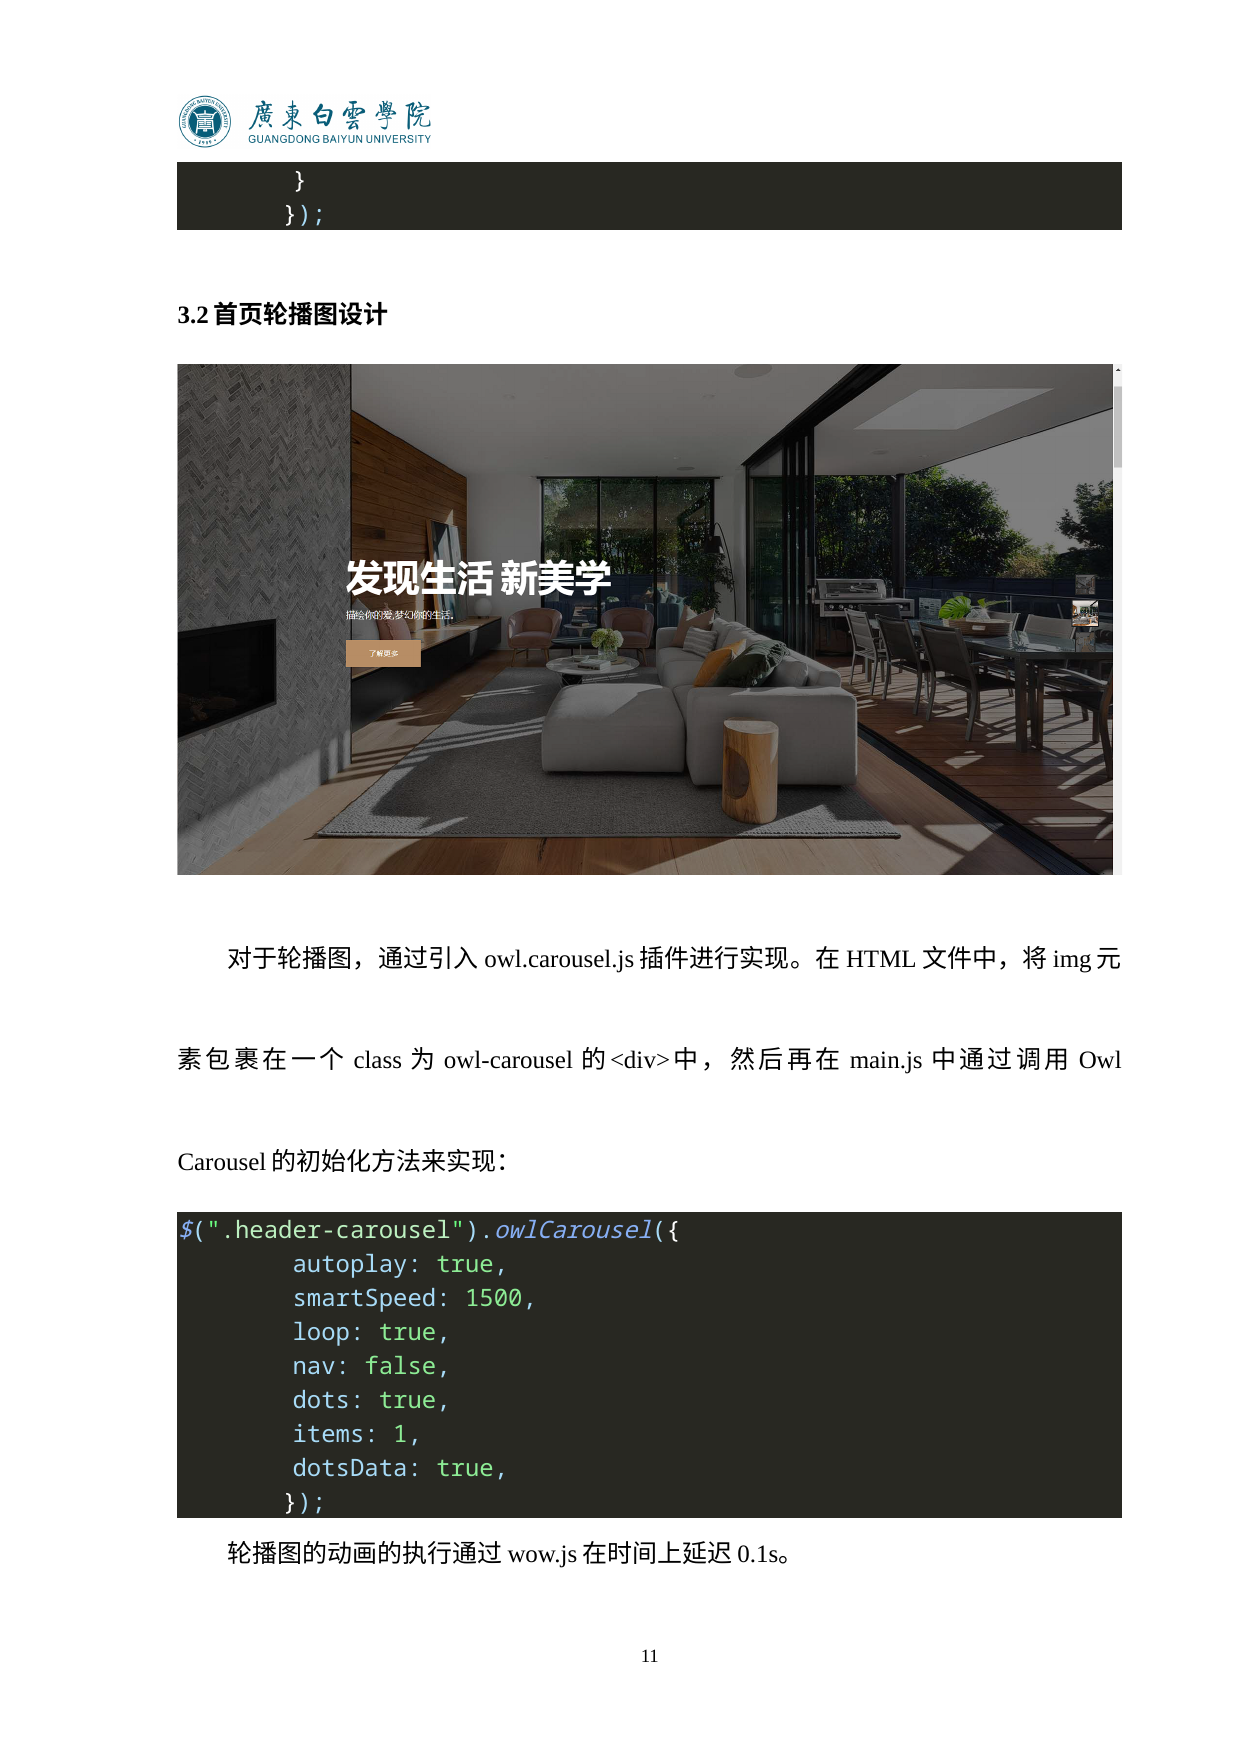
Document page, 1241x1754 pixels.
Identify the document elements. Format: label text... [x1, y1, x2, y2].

text dots: true, [177, 1382, 1122, 1416]
text loop: true, [177, 1314, 1122, 1348]
text items: 1, [177, 1416, 1122, 1450]
text } [177, 162, 1122, 196]
text dotsData: true, [177, 1450, 1122, 1484]
picture [177, 94, 431, 149]
text $(".header-carousel").owlCarousel({ [177, 1212, 1122, 1246]
text 轮播图的动画的执行通过wow.js在时间上延迟0.1s。 [177, 1518, 1122, 1586]
text smartSpeed: 1500, [177, 1280, 1122, 1314]
text }); [177, 1484, 1122, 1518]
text autoplay: true, [177, 1246, 1122, 1280]
picture [177, 364, 1123, 875]
text 对于轮播图，通过引入owl.carousel.js插件进行实现。在HTML文件中，将img元素包裹在一个class为owl-carousel的<div>中，然后再在main.js中通过调用Owl Carousel的初始化方法来实现： [177, 922, 1122, 1194]
text }); [177, 196, 1122, 230]
subtitle 3.2首页轮播图设计 [177, 278, 1122, 346]
text nav: false, [177, 1348, 1122, 1382]
